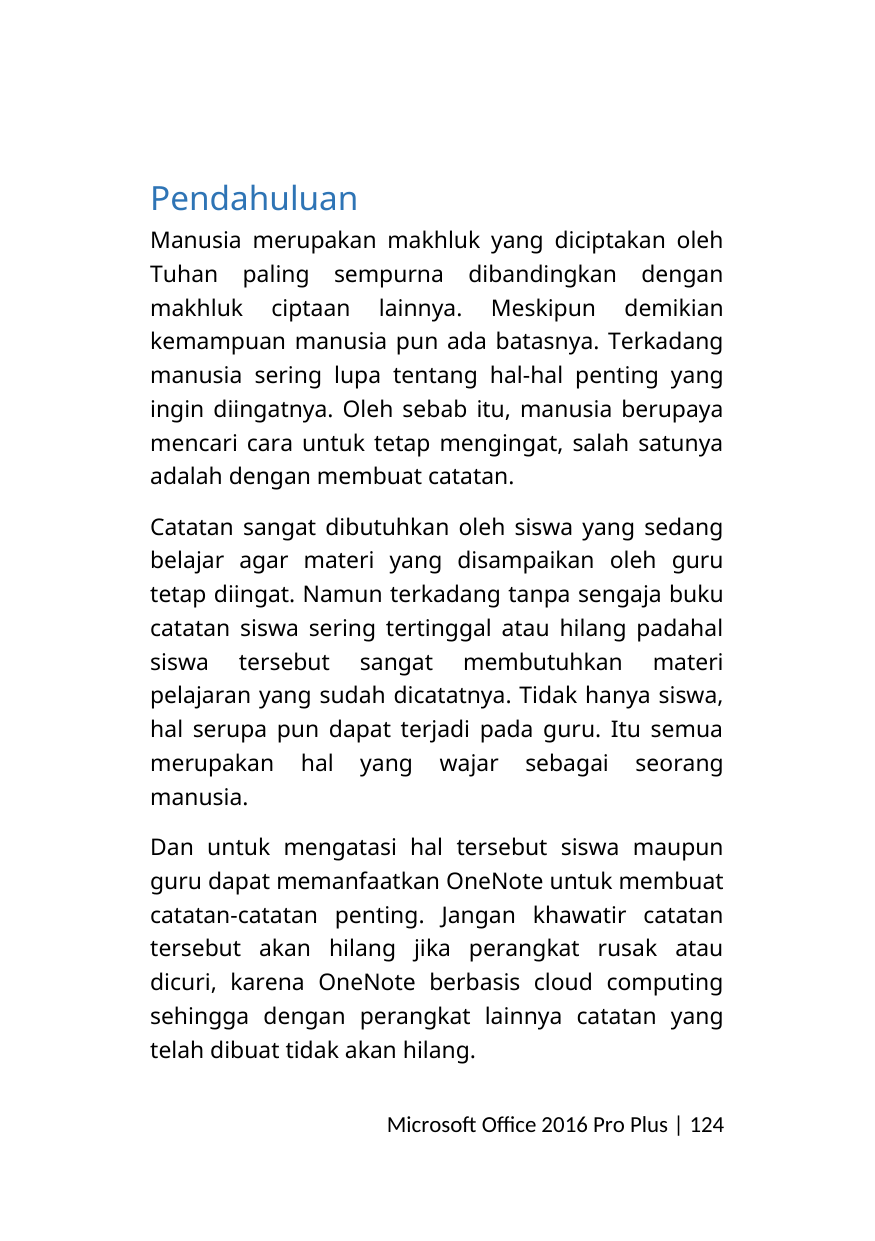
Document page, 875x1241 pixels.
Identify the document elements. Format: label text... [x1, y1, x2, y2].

text Pendahuluan [150, 175, 724, 220]
text Catatan sangat dibutuhkan oleh siswa yang sedang belajar agar materi yang disampaikan oleh guru tetap diingat. Namun terkadang tanpa sengaja buku catatan siswa sering tertinggal atau hilang padahal siswa tersebut sangat membutuhkan materi pelajaran yang sudah dicatatnya. Tidak hanya siswa, hal serupa pun dapat terjadi pada guru. Itu semua merupakan hal yang wajar sebagai seorang manusia. [150, 511, 724, 812]
text Dan untuk mengatasi hal tersebut siswa maupun guru dapat memanfaatkan OneNote untuk membuat catatan-catatan penting. Jangan khawatir catatan tersebut akan hilang jika perangkat rusak atau dicuri, karena OneNote berbasis cloud computing sehingga dengan perangkat lainnya catatan yang telah dibuat tidak akan hilang. [150, 831, 724, 1065]
text Manusia merupakan makhluk yang diciptakan oleh Tuhan paling sempurna dibandingkan dengan makhluk ciptaan lainnya. Meskipun demikian kemampuan manusia pun ada batasnya. Terkadang manusia sering lupa tentang hal-hal penting yang ingin diingatnya. Oleh sebab itu, manusia berupaya mencari cara untuk tetap mengingat, salah satunya adalah dengan membuat catatan. [150, 224, 724, 491]
